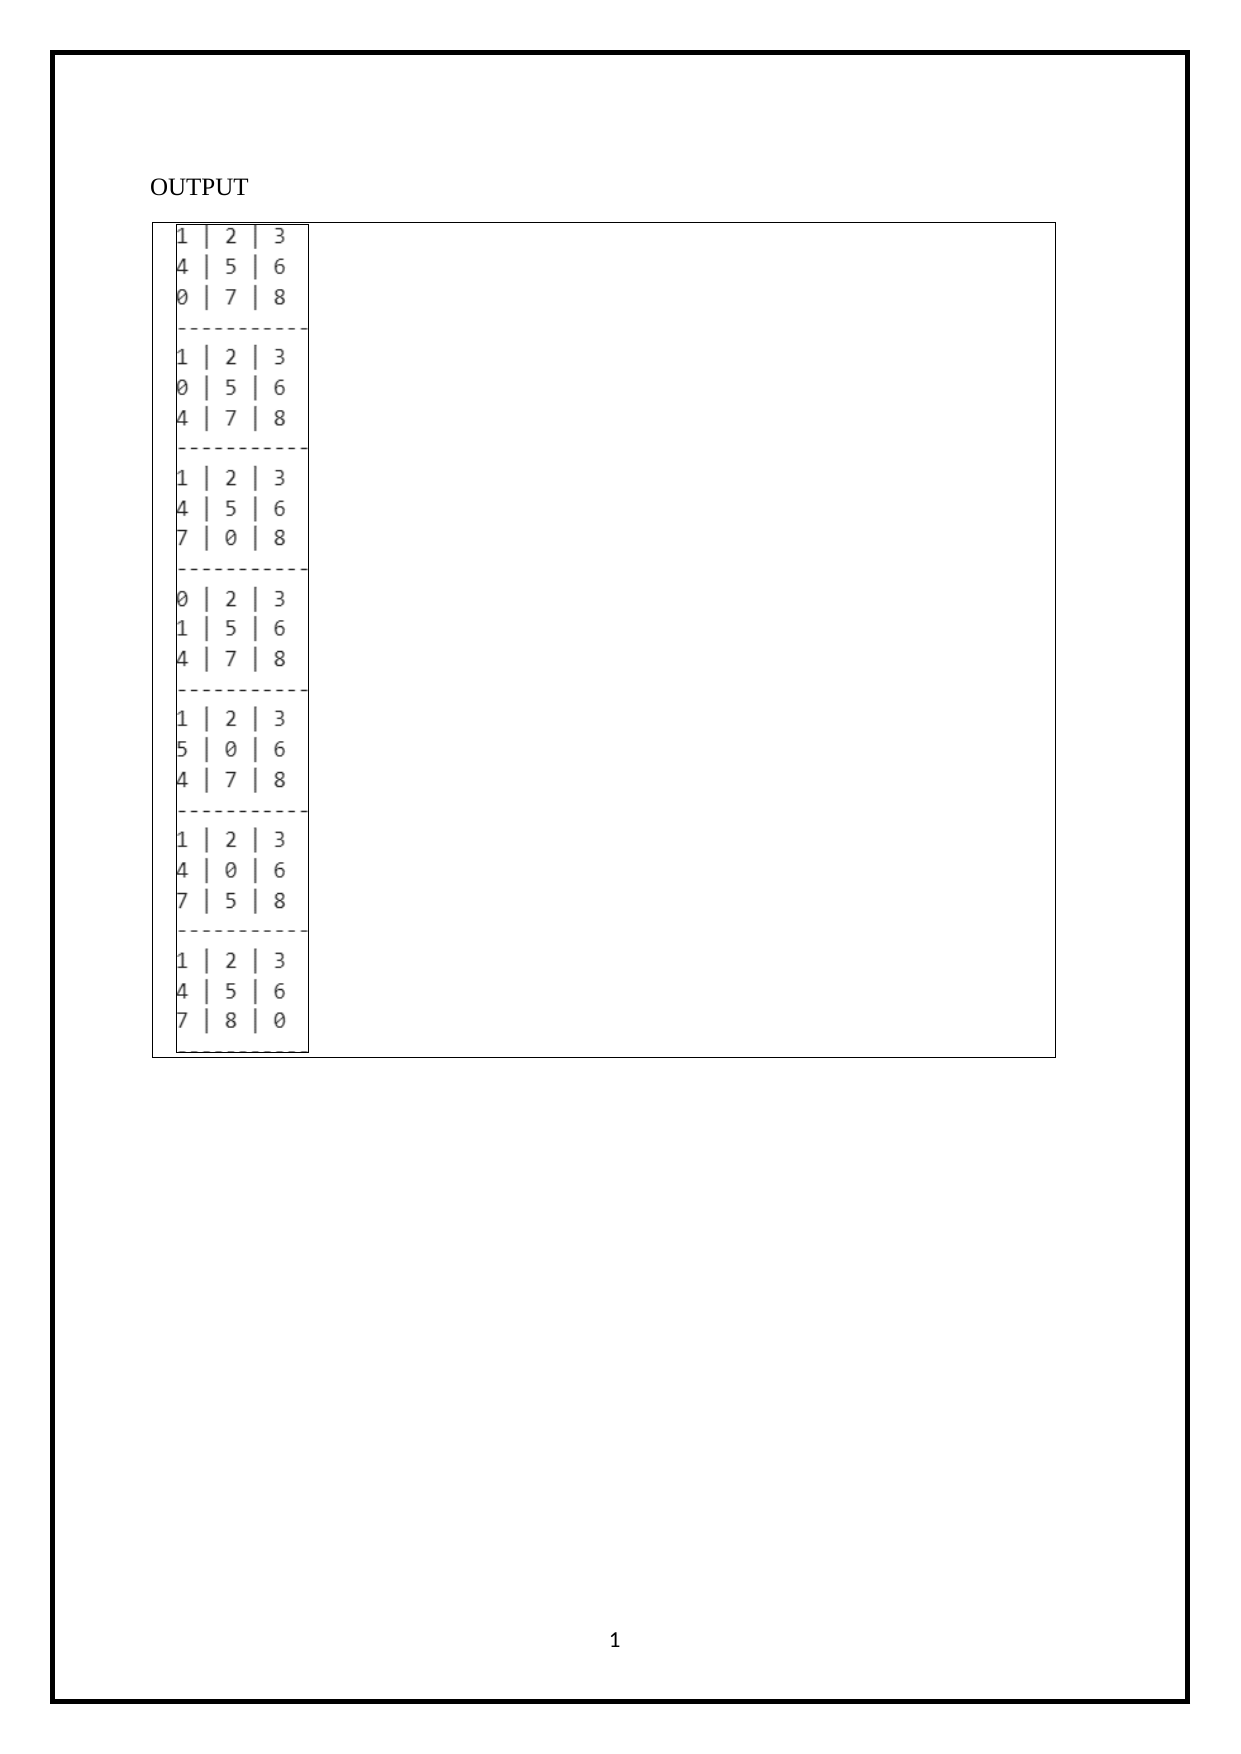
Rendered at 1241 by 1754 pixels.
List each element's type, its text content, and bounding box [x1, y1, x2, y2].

picture [177, 225, 308, 1052]
text OUTPUT [150, 172, 1105, 201]
